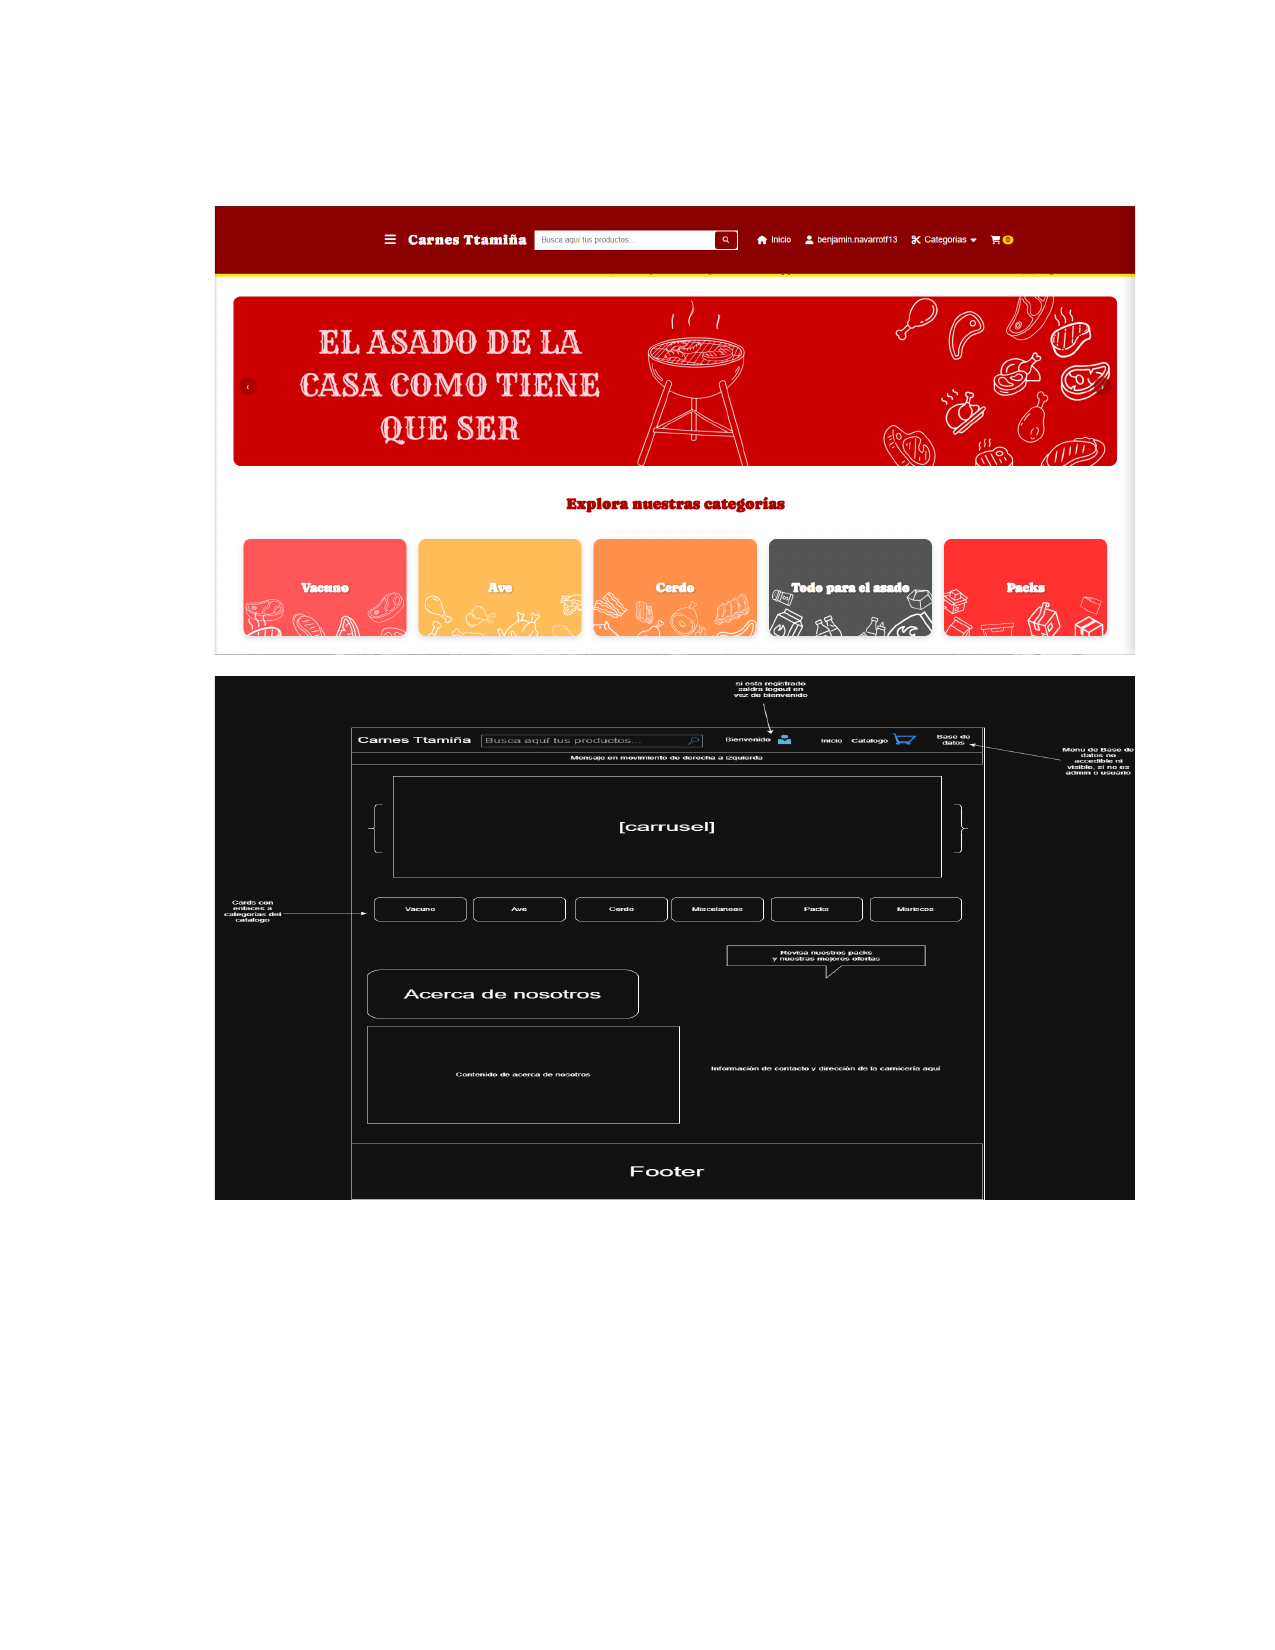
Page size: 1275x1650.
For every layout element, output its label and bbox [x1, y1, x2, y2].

picture [214, 676, 1135, 1200]
picture [214, 206, 1136, 655]
